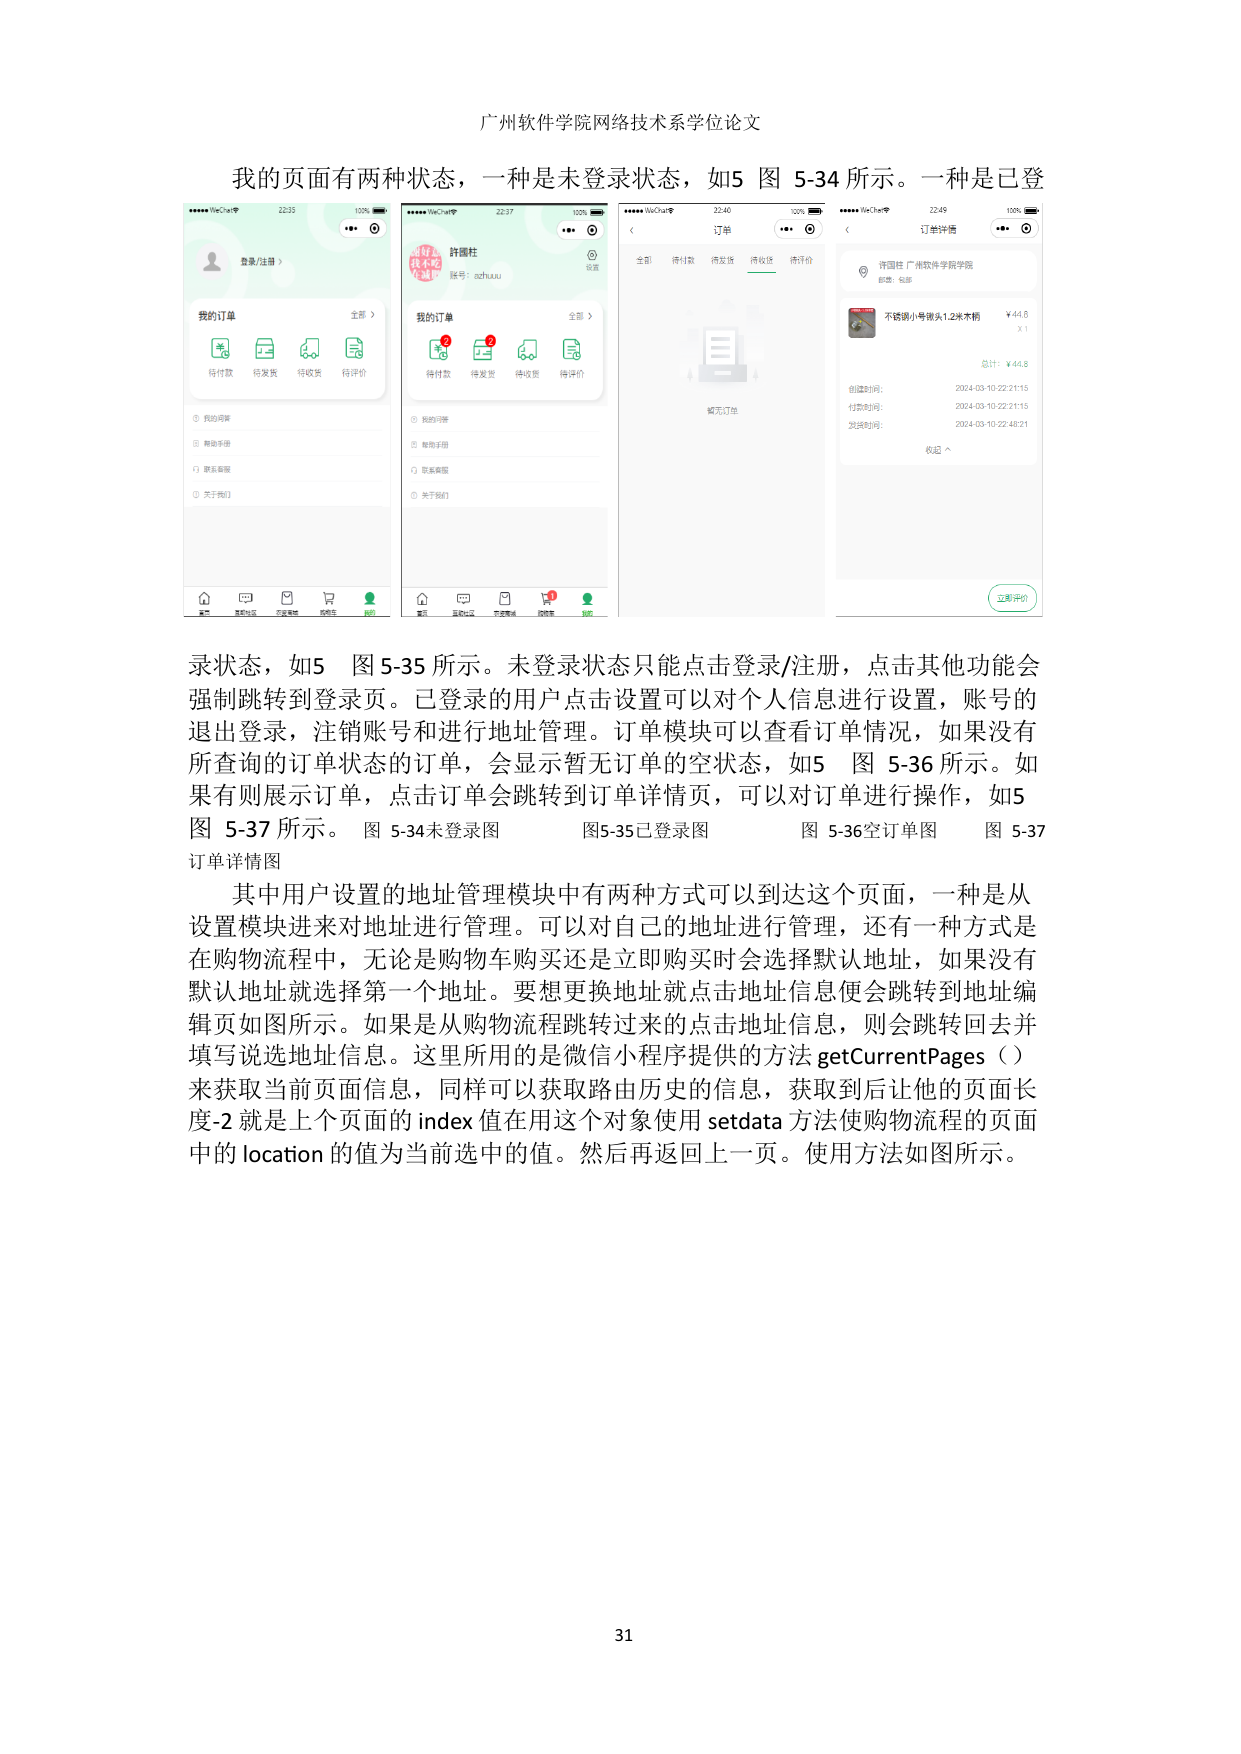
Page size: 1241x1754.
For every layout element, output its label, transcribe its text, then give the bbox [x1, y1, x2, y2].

picture [618, 203, 825, 617]
picture [401, 203, 608, 617]
text 其中用户设置的地址管理模块中有两种方式可以到达这个页面，一种是从设置模块进来对地址进行管理。可以对自己的地址进行管理，还有一种方式是在购物流程中，无论是购物车购买还是立即购买时会选择默认地址，如果没有默认地址就选择第一个地址。要想更换地址就点击地址信息便会跳转到地址编辑页如图所示。如果是从购物流程跳转过来的点击地址信息，则会跳转回去并填写说选地址信息。这里所用的是微信小程序提供的方法getCurrentPages（）来获取当前页面信息，同样可以获取路由历史的信息，获取到后让他的页面长度-2就是上个页面的index值在用这个对象使用setdata方法使购物流程的页面中的location的值为当前选中的值。然后再返回上一页。使用方法如图所示。 [187, 876, 1053, 1169]
picture [835, 203, 1043, 617]
picture [183, 203, 391, 617]
